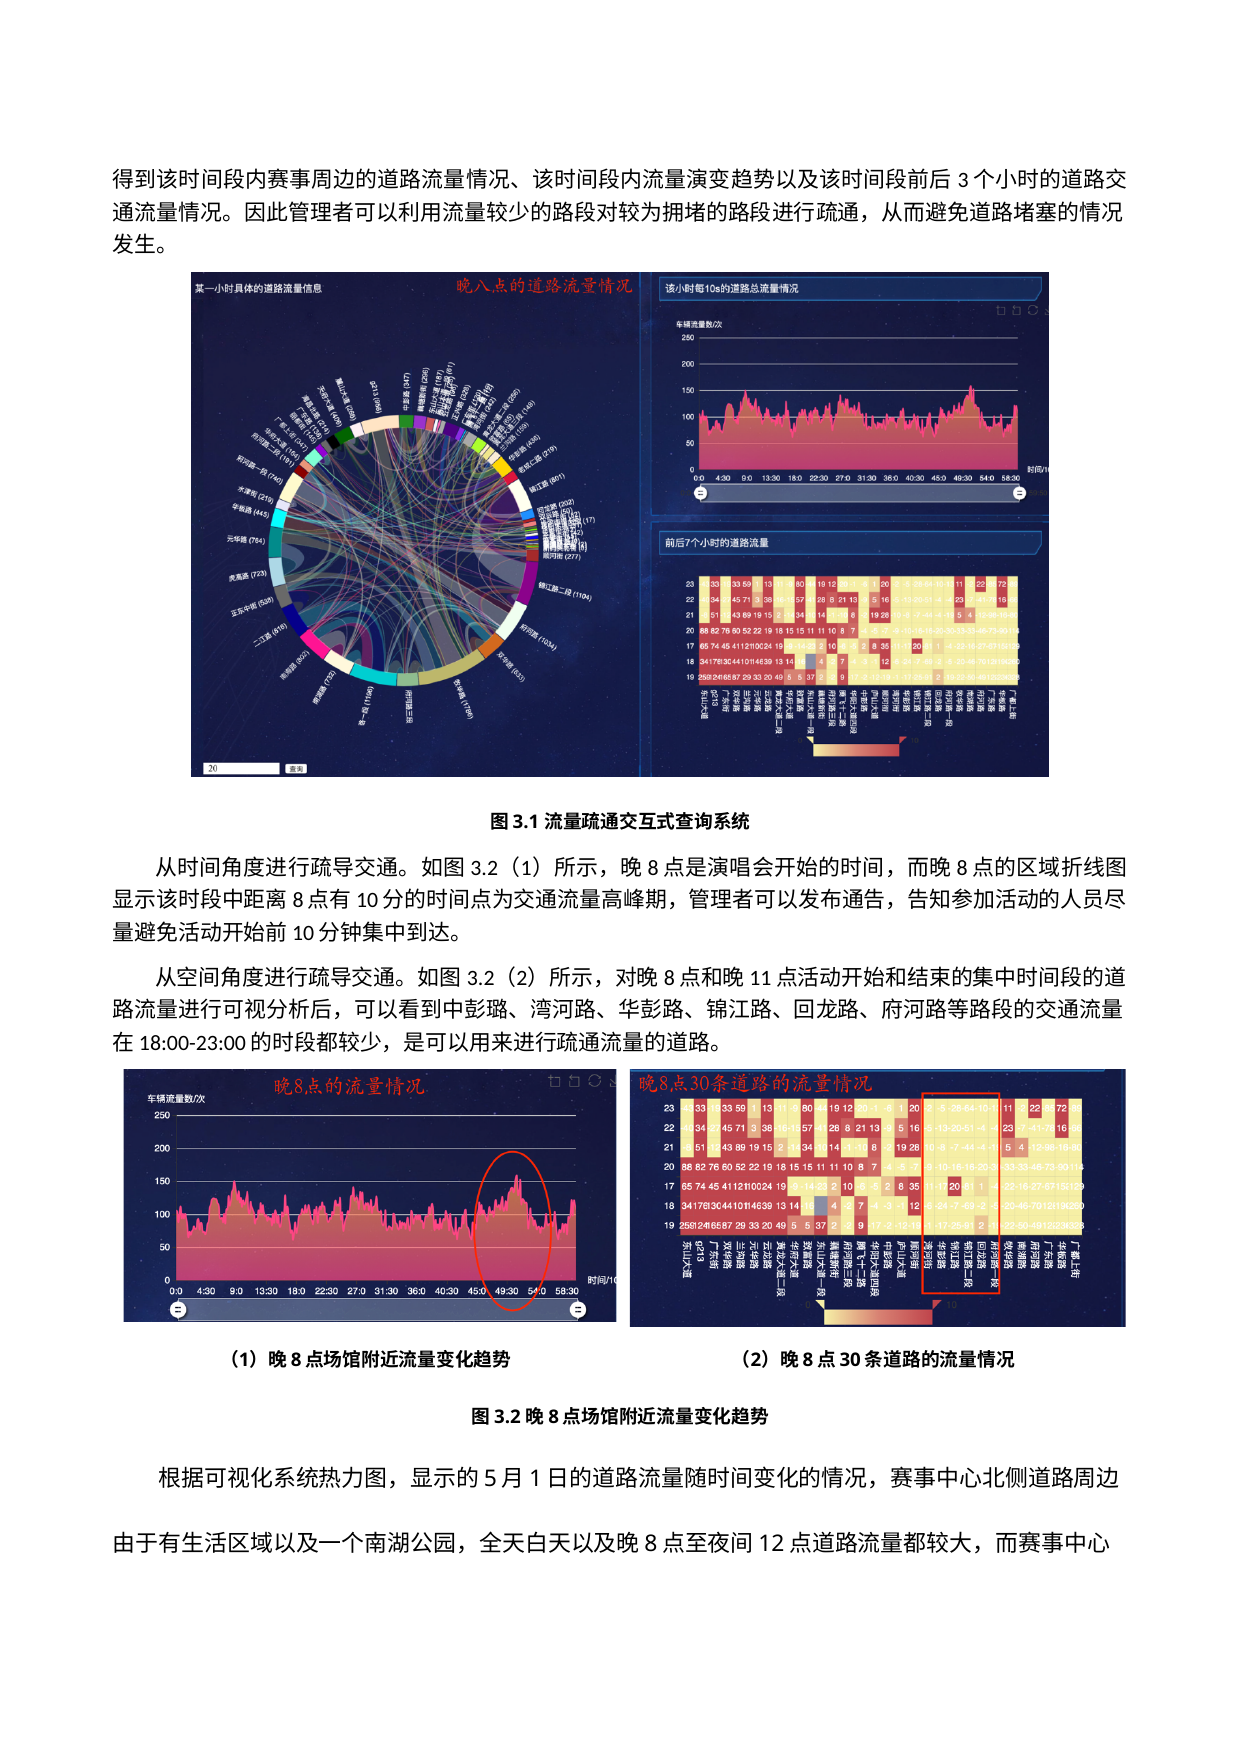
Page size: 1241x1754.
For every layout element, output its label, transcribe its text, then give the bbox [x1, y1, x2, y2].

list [112, 162, 1128, 259]
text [112, 1444, 1128, 1574]
picture [191, 272, 1049, 777]
list 从时间角度进行疏导交通。如图3.2（1）所示，晚8点是演唱会开始的时间，而晚8点的区域折线图显示该时段中距离8点有10分的时间点为交通流量高峰期，管理者可以发布通告，告知参加活动的人员尽量避免活动开始前10分钟集中到达。 [112, 849, 1128, 947]
table_header [619, 1070, 1128, 1329]
list 从空间角度进行疏导交通。如图3.2（2）所示，对晚8点和晚11点活动开始和结束的集中时间段的道路流量进行可视分析后，可以看到中彭璐、湾河路、华彭路、锦江路、回龙路、府河路等路段的交通流量在18:00-23:00的时段都较少，是可以用来进行疏通流量的道路。 [112, 959, 1128, 1057]
picture [123, 1069, 617, 1322]
table_cell （1）晚8点场馆附近流量变化趋势 [113, 1330, 618, 1387]
table_cell 图3.2 晚8点场馆附近流量变化趋势 [113, 1387, 1128, 1444]
table_header [113, 1070, 618, 1329]
picture [629, 1069, 1126, 1327]
text 图3.1 流量疏通交互式查询系统 [112, 804, 1128, 837]
table_cell （2）晚8点30条道路的流量情况 [619, 1330, 1128, 1387]
